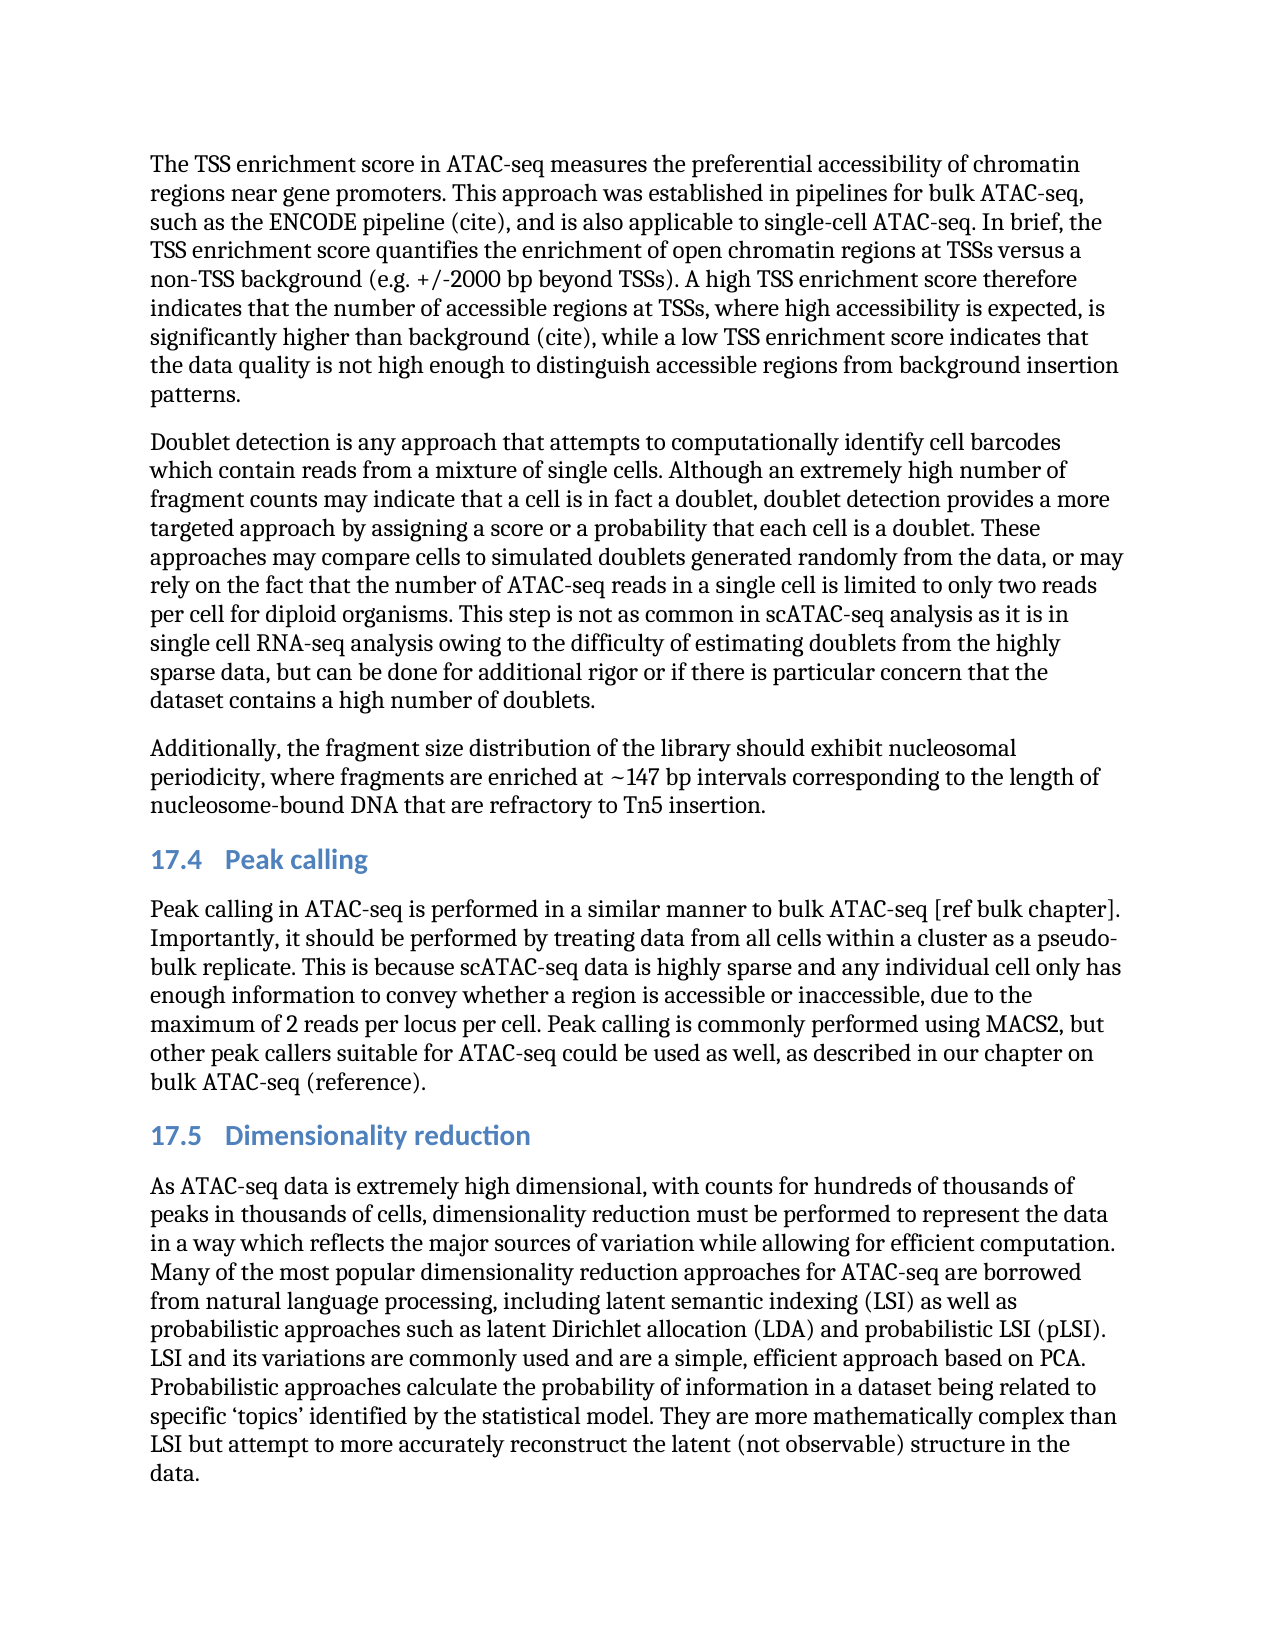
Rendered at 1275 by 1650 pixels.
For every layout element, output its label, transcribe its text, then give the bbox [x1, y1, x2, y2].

text As ATAC-seq data is extremely high dimensional, with counts for hundreds of thousands of peaks in thousands of cells, dimensionality reduction must be performed to represent the data in a way which reflects the major sources of variation while allowing for efficient computation. Many of the most popular dimensionality reduction approaches for ATAC-seq are borrowed from natural language processing, including latent semantic indexing (LSI) as well as probabilistic approaches such as latent Dirichlet allocation (LDA) and probabilistic LSI (pLSI). LSI and its variations are commonly used and are a simple, efficient approach based on PCA. Probabilistic approaches calculate the probability of information in a dataset being related to specific ‘topics’ identified by the statistical model. They are more mathematically complex than LSI but attempt to more accurately reconstruct the latent (not observable) structure in the data. [150, 1172, 1125, 1488]
text Peak calling in ATAC-seq is performed in a similar manner to bulk ATAC-seq [ref bulk chapter]. Importantly, it should be performed by treating data from all cells within a cluster as a pseudo-bulk replicate. This is because scATAC-seq data is highly sparse and any individual cell only has enough information to convey whether a region is accessible or inaccessible, due to the maximum of 2 reads per locus per cell. Peak calling is commonly performed using MACS2, but other peak callers suitable for ATAC-seq could be used as well, as described in our chapter on bulk ATAC-seq (reference). [150, 895, 1125, 1096]
text Additionally, the fragment size distribution of the library should exhibit nucleosomal periodicity, where fragments are enriched at ~147 bp intervals corresponding to the length of nucleosome-bound DNA that are refractory to Tn5 insertion. [150, 734, 1125, 820]
subtitle 17.5 Dimensionality reduction [150, 1117, 1125, 1153]
text The TSS enrichment score in ATAC-seq measures the preferential accessibility of chromatin regions near gene promoters. This approach was established in pipelines for bulk ATAC-seq, such as the ENCODE pipeline (cite), and is also applicable to single-cell ATAC-seq. In brief, the TSS enrichment score quantifies the enrichment of open chromatin regions at TSSs versus a non-TSS background (e.g. +/-2000 bp beyond TSSs). A high TSS enrichment score therefore indicates that the number of accessible regions at TSSs, where high accessibility is expected, is significantly higher than background (cite), while a low TSS enrichment score indicates that the data quality is not high enough to distinguish accessible regions from background insertion patterns. [150, 150, 1125, 409]
subtitle 17.4 Peak calling [150, 841, 1125, 876]
text Doublet detection is any approach that attempts to computationally identify cell barcodes which contain reads from a mixture of single cells. Although an extremely high number of fragment counts may indicate that a cell is in fact a doublet, doublet detection provides a more targeted approach by assigning a score or a probability that each cell is a doublet. These approaches may compare cells to simulated doublets generated randomly from the data, or may rely on the fact that the number of ATAC-seq reads in a single cell is limited to only two reads per cell for diploid organisms. This step is not as common in scATAC-seq analysis as it is in single cell RNA-seq analysis owing to the difficulty of estimating doublets from the highly sparse data, but can be done for additional rigor or if there is particular concern that the dataset contains a high number of doublets. [150, 427, 1125, 715]
